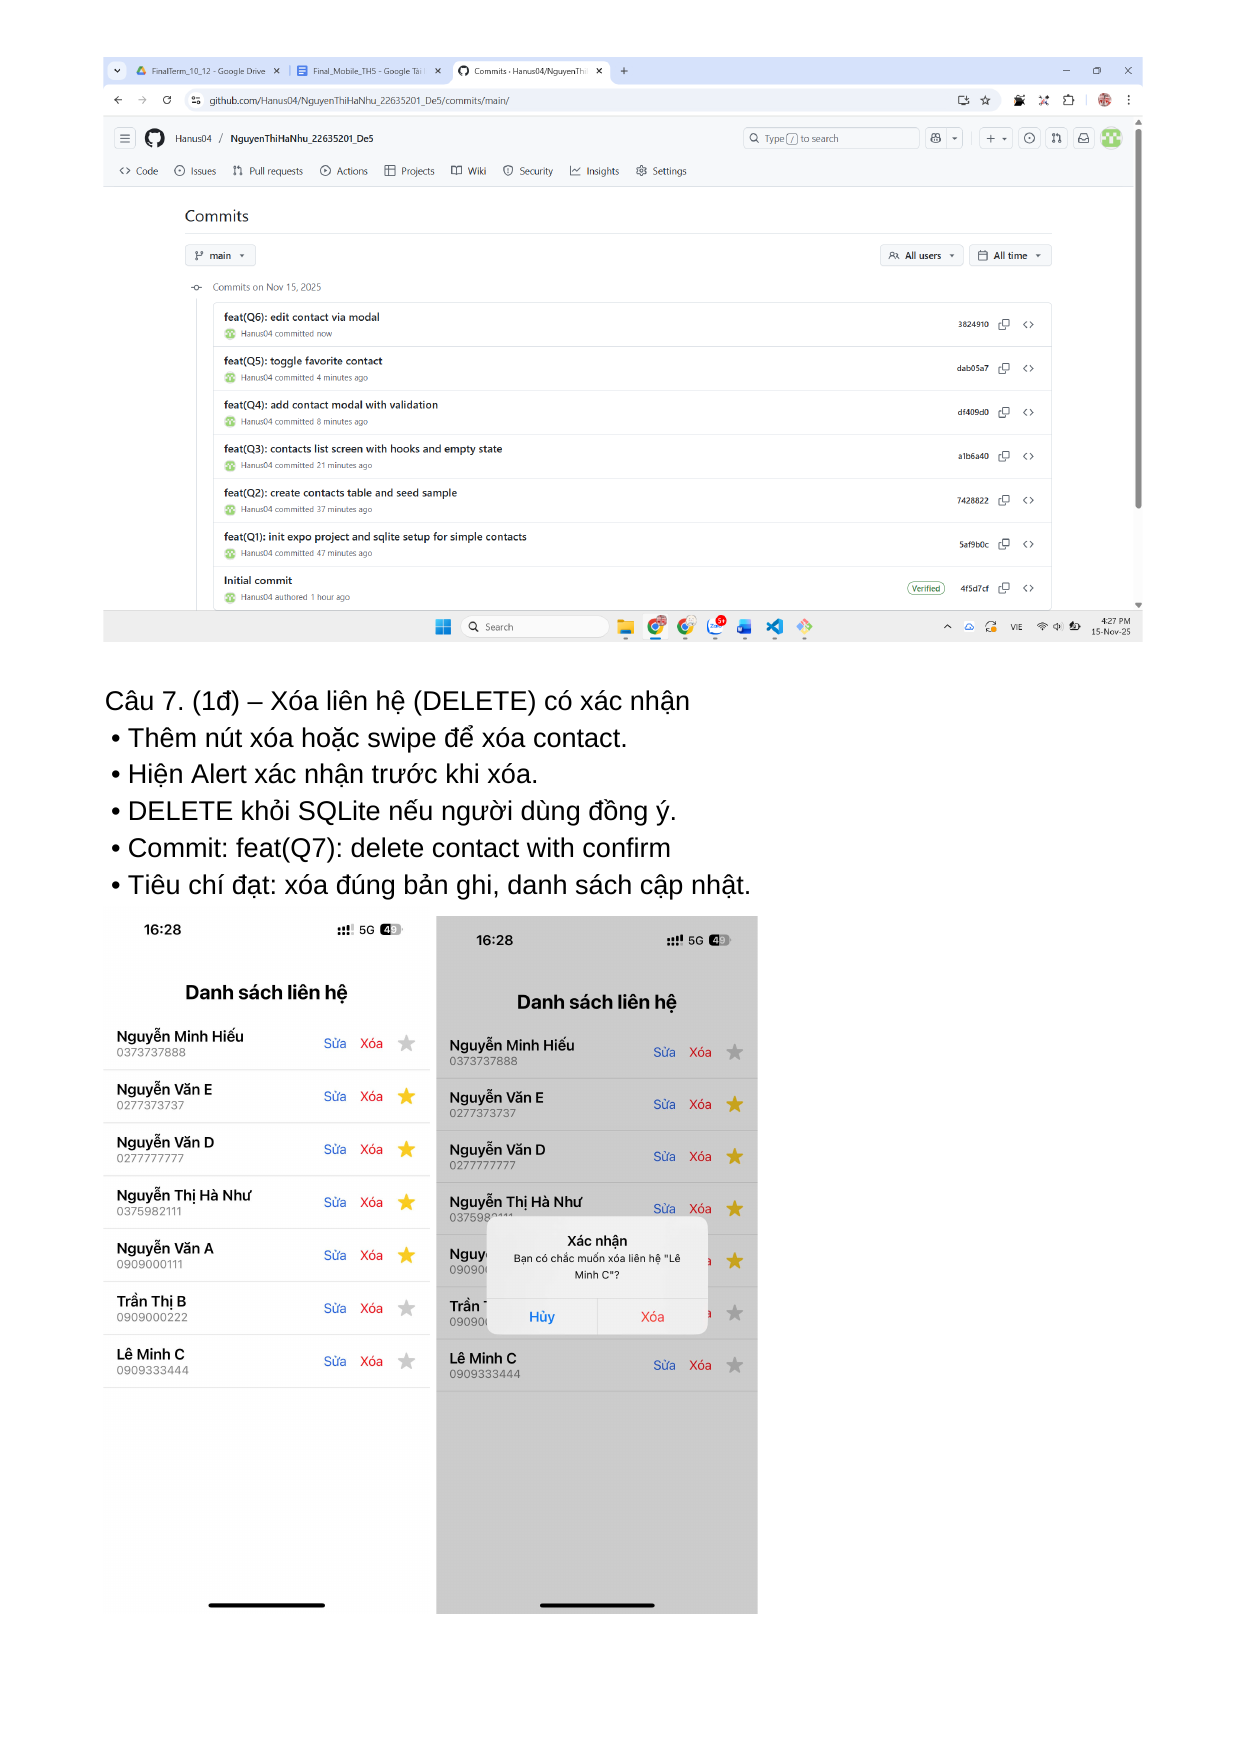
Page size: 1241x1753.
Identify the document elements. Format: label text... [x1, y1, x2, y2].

text • DELETE khỏi SQLite nếu người dùng đồng ý. [103, 795, 1059, 827]
text • Thêm nút xóa hoặc swipe để xóa contact. [103, 722, 1059, 753]
picture [436, 916, 758, 1614]
text Câu 7. (1đ) – Xóa liên hệ (DELETE) có xác nhận [104, 685, 1059, 716]
text • Commit: feat(Q7): delete contact with confirm [103, 832, 1059, 863]
picture [103, 57, 1143, 642]
text • Hiện Alert xác nhận trước khi xóa. [103, 758, 1059, 790]
picture [103, 906, 430, 1614]
text • Tiêu chí đạt: xóa đúng bản ghi, danh sách cập nhật. [103, 869, 1059, 900]
